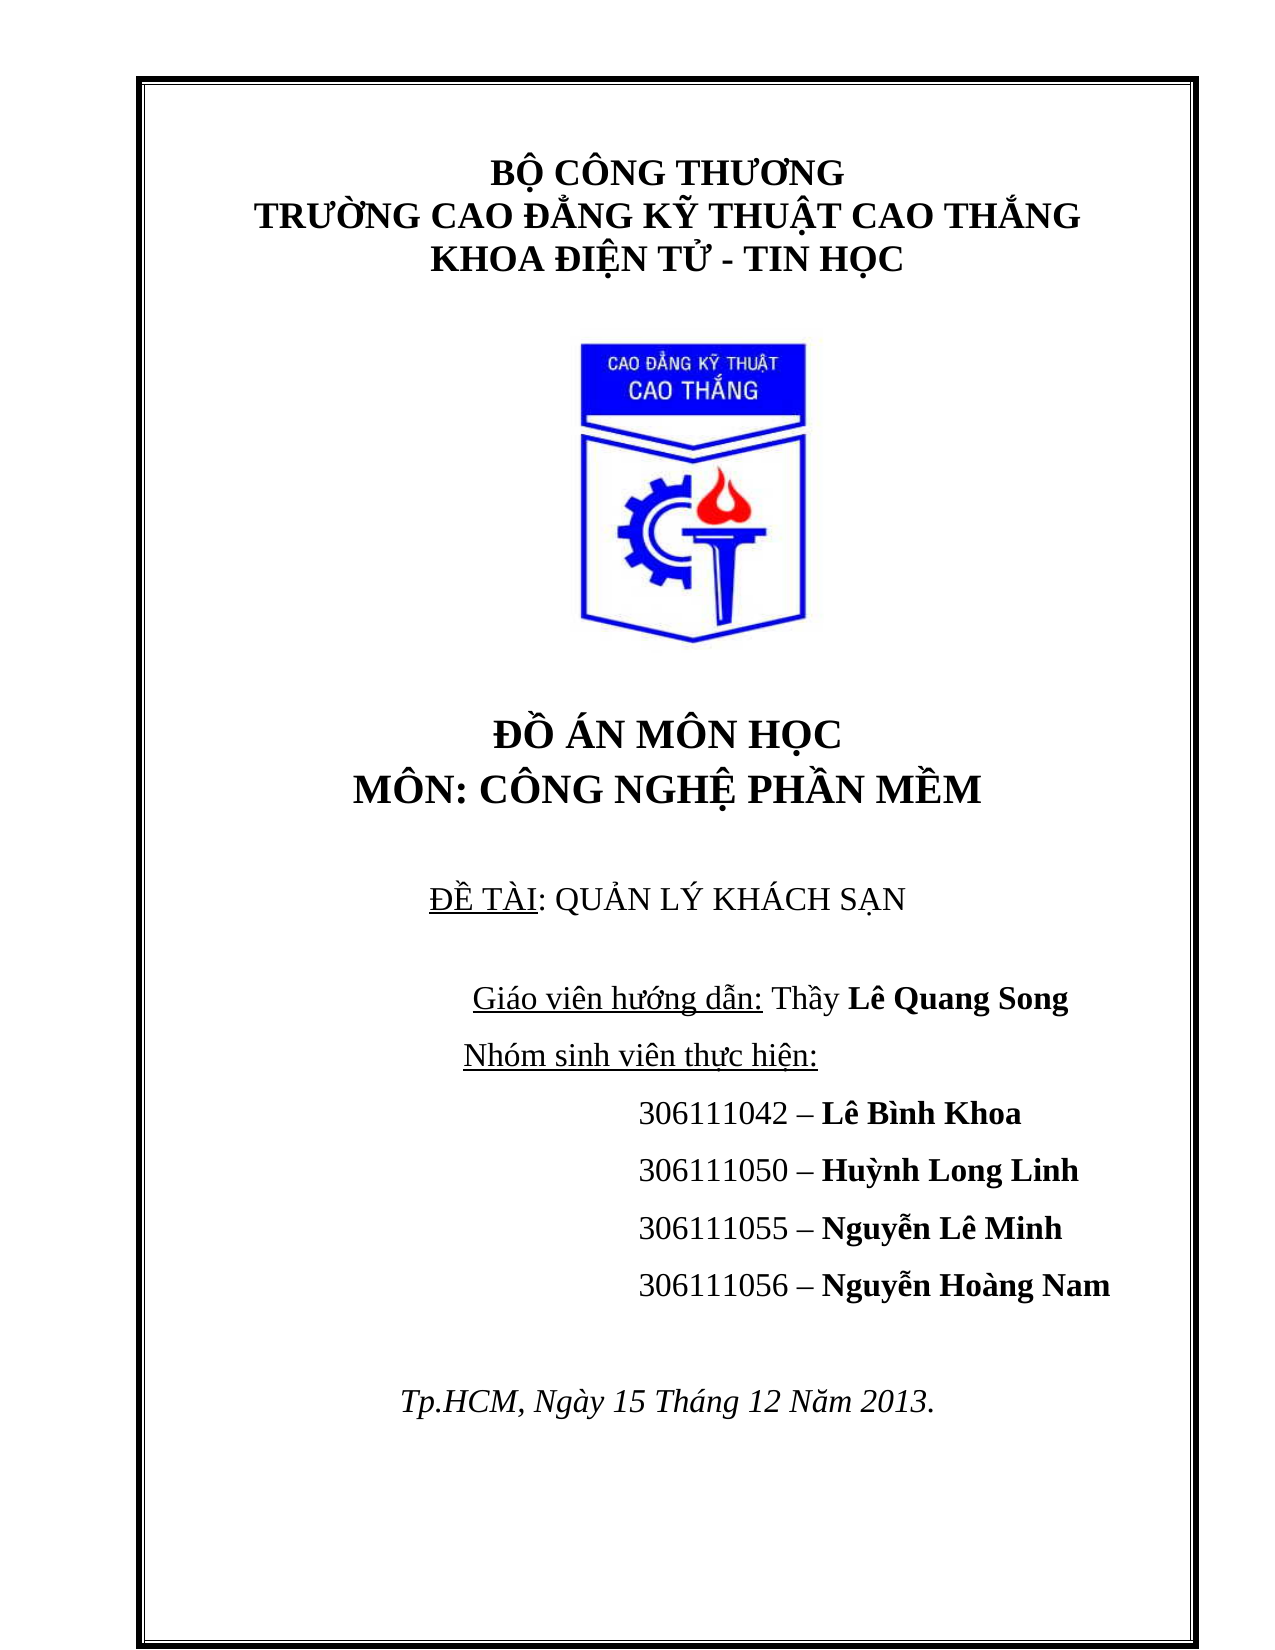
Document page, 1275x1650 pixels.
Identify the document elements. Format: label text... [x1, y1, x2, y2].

picture [561, 328, 824, 653]
text TRƯỜNG CAO ĐẲNG KỸ THUẬT CAO THẮNG [210, 193, 1125, 236]
text BỘ CÔNG THƯƠNG [210, 150, 1125, 193]
text ĐỒ ÁN MÔN HỌC [210, 709, 1125, 757]
text 306111050 – Huỳnh Long Linh [638, 1151, 1125, 1189]
text Nhóm sinh viên thực hiện: [463, 1036, 1125, 1074]
text ĐỀ TÀI: QUẢN LÝ KHÁCH SẠN [210, 879, 1125, 917]
text 306111042 – Lê Bình Khoa [638, 1093, 1125, 1131]
text Tp.HCM, Ngày 15 Tháng 12 Năm 2013. [210, 1381, 1125, 1419]
text 306111056 – Nguyễn Hoàng Nam [638, 1266, 1125, 1304]
text MÔN: CÔNG NGHỆ PHẦN MỀM [210, 765, 1125, 813]
text KHOA ĐIỆN TỬ - TIN HỌC [210, 236, 1125, 279]
text 306111055 – Nguyễn Lê Minh [638, 1208, 1125, 1246]
text Giáo viên hướng dẫn: Thầy Lê Quang Song [472, 978, 1125, 1016]
